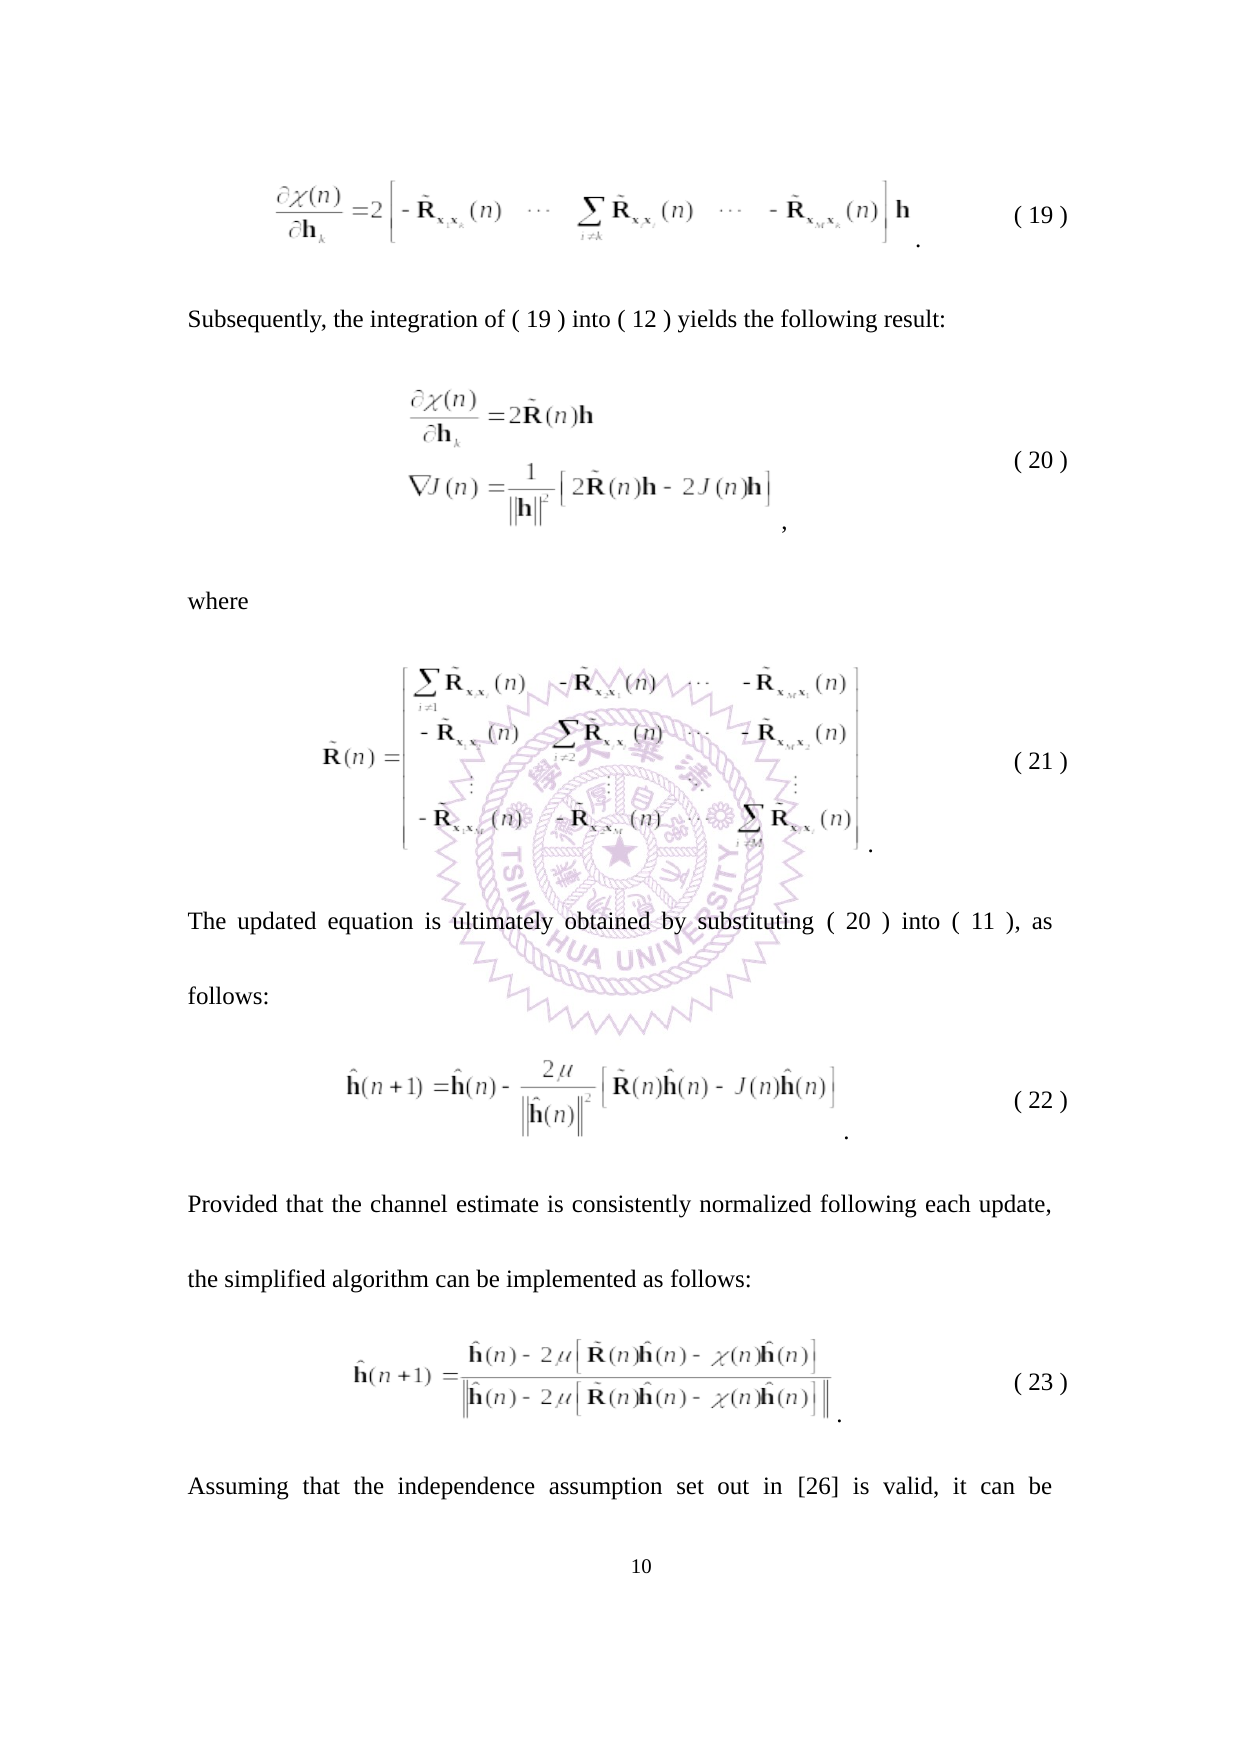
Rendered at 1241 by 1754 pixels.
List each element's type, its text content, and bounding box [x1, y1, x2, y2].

table_header . [199, 1043, 994, 1184]
picture [423, 1014, 817, 1043]
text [187, 1467, 1053, 1504]
table_header ( 22 ) [994, 1043, 1087, 1184]
table_header ( 23 ) [994, 1326, 1087, 1467]
text The updated equation is ultimately obtained by substituting ( 20 ) into ( 11 ), as follows: [187, 902, 1053, 1014]
table_header ( 21 ) [994, 648, 1087, 902]
text where [187, 582, 1053, 619]
table_header . [199, 159, 994, 299]
table_header . [199, 1326, 994, 1467]
text Provided that the channel estimate is consistently normalized following each update, the simplified algorithm can be implemented as follows: [187, 1184, 1053, 1297]
table_header ( 19 ) [994, 159, 1087, 299]
table_header ( 20 ) [994, 366, 1087, 582]
text Subsequently, the integration of ( 19 ) into ( 12 ) yields the following result: [187, 299, 1053, 337]
table_header , [199, 366, 994, 582]
table_header . [199, 648, 994, 902]
